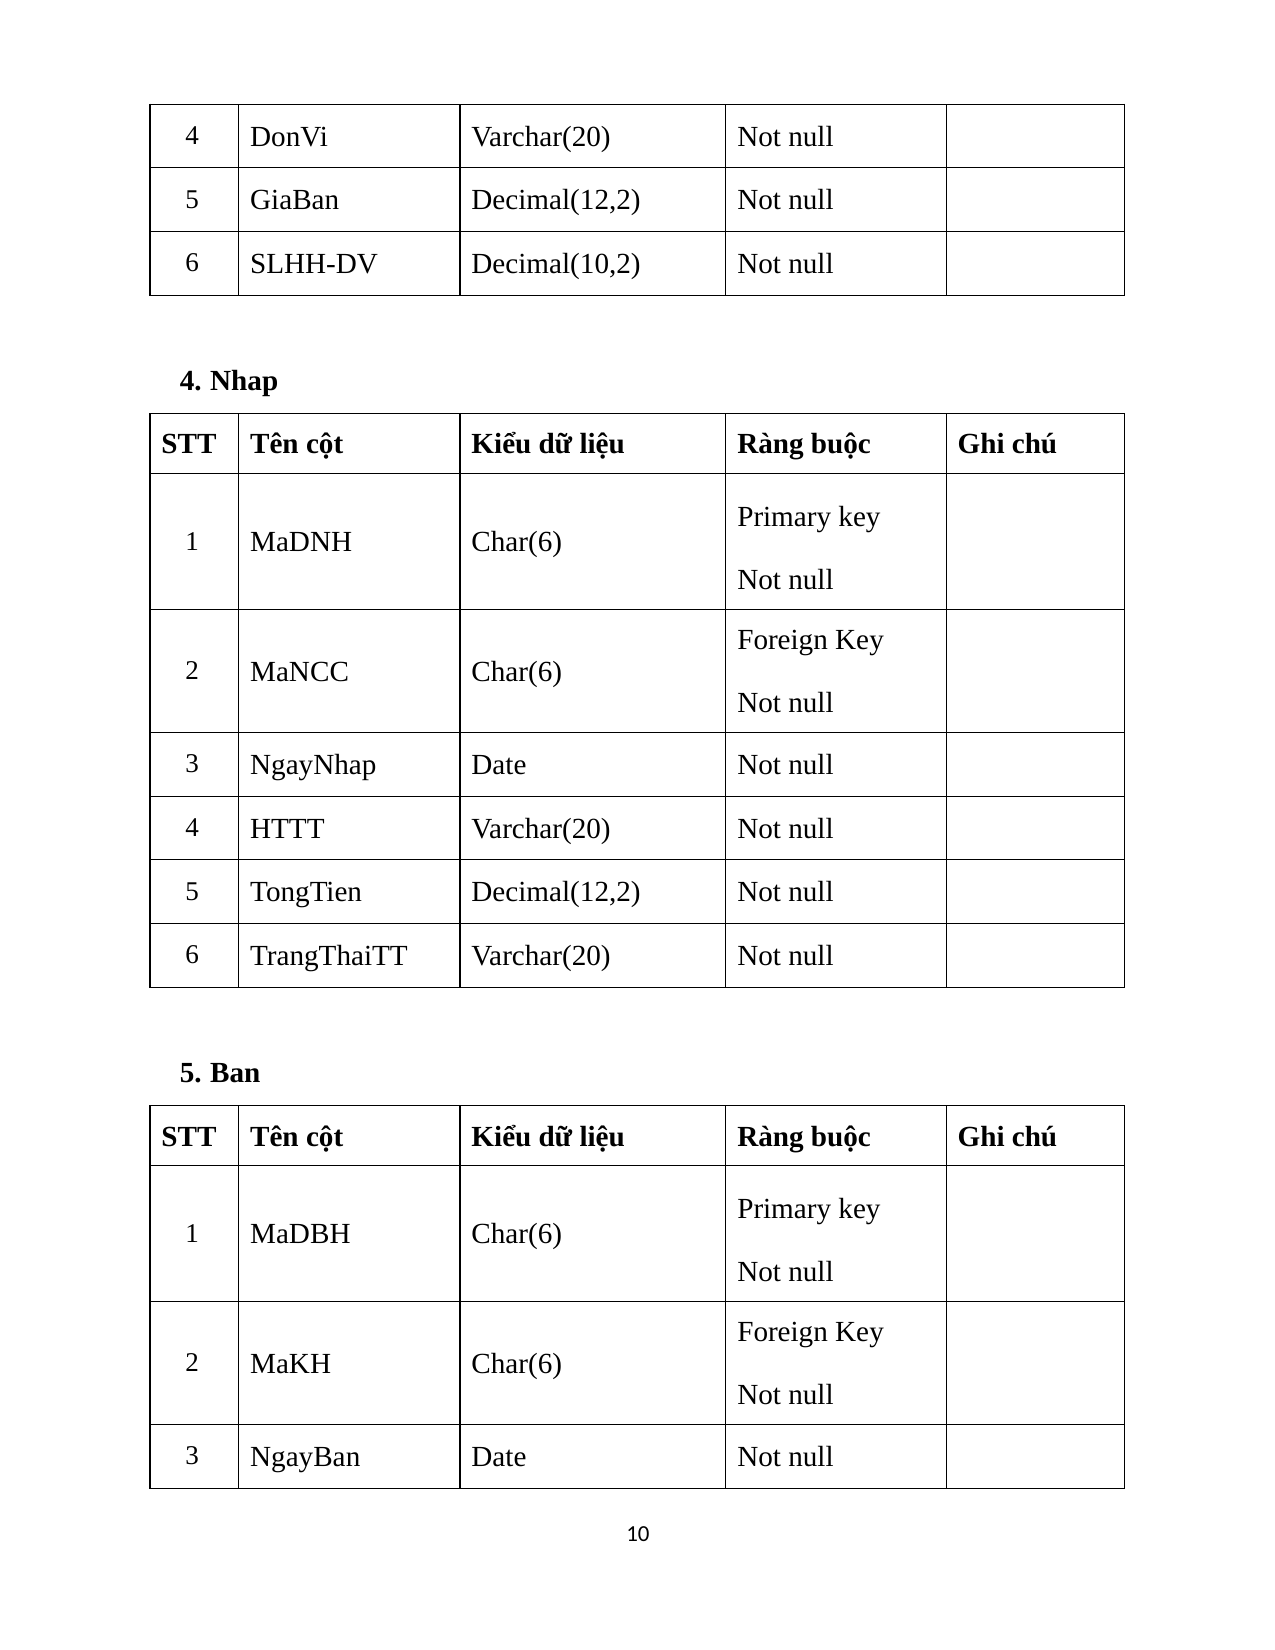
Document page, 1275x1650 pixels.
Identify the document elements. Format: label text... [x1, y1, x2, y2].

table_cell MaNCC [239, 610, 459, 732]
table_cell [151, 168, 238, 231]
table_cell Decimal(12,2) [461, 860, 725, 923]
table_cell SLHH-DV [239, 232, 459, 295]
table_cell [151, 733, 238, 796]
table_cell Varchar(20) [461, 924, 725, 987]
table_cell [151, 610, 238, 732]
table_cell [947, 610, 1124, 732]
table_cell TrangThaiTT [239, 924, 459, 987]
table_cell [151, 232, 238, 295]
table_cell Primary key Not null [726, 474, 946, 609]
table_cell [947, 924, 1124, 987]
table_cell Char(6) [461, 1166, 725, 1301]
table_header Tên cột [239, 1106, 459, 1165]
table_cell [151, 860, 238, 923]
table_cell Foreign Key Not null [726, 610, 946, 732]
table_header Kiểu dữ liệu [461, 414, 725, 473]
table_cell Char(6) [461, 1302, 725, 1424]
table_cell Not null [726, 1425, 946, 1488]
table_cell Decimal(10,2) [461, 232, 725, 295]
table_header STT [151, 414, 238, 473]
table_cell [947, 1425, 1124, 1488]
table_cell [151, 1166, 238, 1301]
table_cell [151, 105, 238, 167]
table_cell Varchar(20) [461, 105, 725, 167]
table_cell Primary key Not null [726, 1166, 946, 1301]
table_cell [151, 1425, 238, 1488]
table_cell MaDNH [239, 474, 459, 609]
table_cell Char(6) [461, 474, 725, 609]
table_cell GiaBan [239, 168, 459, 231]
table_cell [151, 924, 238, 987]
table_cell Not null [726, 232, 946, 295]
table_cell [947, 474, 1124, 609]
table_cell [947, 733, 1124, 796]
table_cell [947, 105, 1124, 167]
table_cell DonVi [239, 105, 459, 167]
table_cell Date [461, 1425, 725, 1488]
subtitle Ban [179, 1055, 1125, 1088]
table_cell [947, 232, 1124, 295]
table_cell Varchar(20) [461, 797, 725, 859]
table_cell Not null [726, 733, 946, 796]
table_cell Not null [726, 797, 946, 859]
table_cell Decimal(12,2) [461, 168, 725, 231]
table_cell MaDBH [239, 1166, 459, 1301]
table_cell [947, 1302, 1124, 1424]
table_cell Date [461, 733, 725, 796]
table_cell NgayBan [239, 1425, 459, 1488]
table_cell Not null [726, 860, 946, 923]
table_cell MaKH [239, 1302, 459, 1424]
subtitle Nhap [179, 363, 1125, 396]
table_header Ghi chú [947, 414, 1124, 473]
table_cell [947, 797, 1124, 859]
table_cell NgayNhap [239, 733, 459, 796]
table_cell [151, 474, 238, 609]
table_header STT [151, 1106, 238, 1165]
table_cell [947, 860, 1124, 923]
table_cell Not null [726, 168, 946, 231]
table_header Kiểu dữ liệu [461, 1106, 725, 1165]
table_header Ràng buộc [726, 1106, 946, 1165]
table_header Tên cột [239, 414, 459, 473]
table_cell [947, 1166, 1124, 1301]
table_cell Not null [726, 105, 946, 167]
table_cell TongTien [239, 860, 459, 923]
table_header Ràng buộc [726, 414, 946, 473]
table_cell [151, 1302, 238, 1424]
table_cell Char(6) [461, 610, 725, 732]
table_cell [151, 797, 238, 859]
table_cell HTTT [239, 797, 459, 859]
table_cell Foreign Key Not null [726, 1302, 946, 1424]
table_header Ghi chú [947, 1106, 1124, 1165]
table_cell [947, 168, 1124, 231]
table_cell Not null [726, 924, 946, 987]
